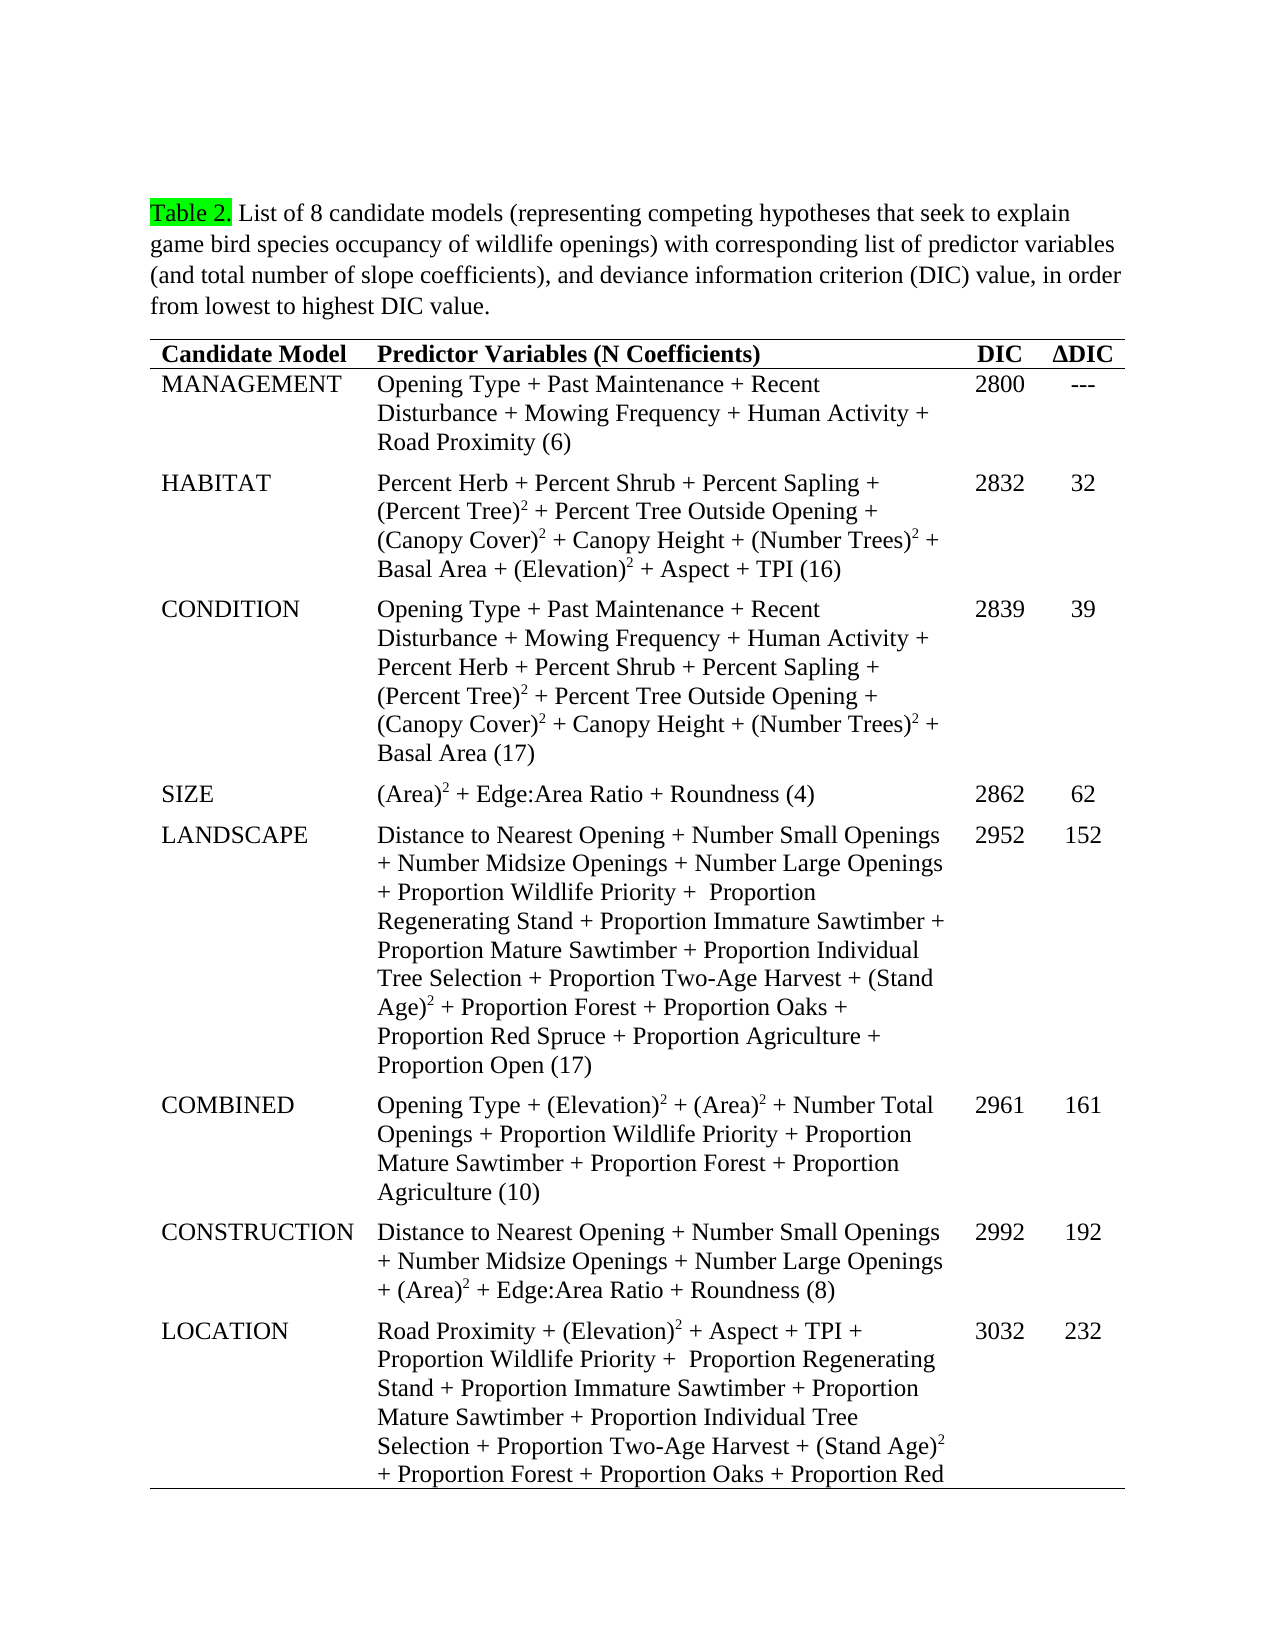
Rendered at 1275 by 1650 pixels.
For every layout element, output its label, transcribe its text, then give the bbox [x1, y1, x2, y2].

table_cell CONSTRUCTION [150, 1218, 366, 1316]
table_header ΔDIC [1041, 340, 1125, 368]
table_cell (Area)2 + Edge:Area Ratio + Roundness (4) [366, 779, 958, 820]
table_cell Opening Type + Past Maintenance + Recent Disturbance + Mowing Frequency + Human Activity + Percent Herb + Percent Shrub + Percent Sapling + (Percent Tree)2 + Percent Tree Outside Opening + (Canopy Cover)2 + Canopy Height + (Number Trees)2 + Basal Area (17) [366, 595, 958, 779]
table_cell Distance to Nearest Opening + Number Small Openings + Number Midsize Openings + Number Large Openings + (Area)2 + Edge:Area Ratio + Roundness (8) [366, 1218, 958, 1316]
table_cell 2800 [959, 369, 1041, 468]
table_cell 32 [1041, 468, 1125, 594]
table_cell 2862 [959, 779, 1041, 820]
table_cell LANDSCAPE [150, 820, 366, 1091]
table_header Predictor Variables (N Coefficients) [366, 340, 958, 368]
table_cell --- [1041, 369, 1125, 468]
table_cell Distance to Nearest Opening + Number Small Openings + Number Midsize Openings + Number Large Openings + Proportion Wildlife Priority + Proportion Regenerating Stand + Proportion Immature Sawtimber + Proportion Mature Sawtimber + Proportion Individual Tree Selection + Proportion Two-Age Harvest + (Stand Age)2 + Proportion Forest + Proportion Oaks + Proportion Red Spruce + Proportion Agriculture + Proportion Open (17) [366, 820, 958, 1091]
table_cell 2832 [959, 468, 1041, 594]
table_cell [366, 1316, 958, 1488]
table_cell 2992 [959, 1218, 1041, 1316]
table_header DIC [959, 340, 1041, 368]
table_cell 232 [1041, 1316, 1125, 1488]
table_cell Percent Herb + Percent Shrub + Percent Sapling + (Percent Tree)2 + Percent Tree Outside Opening + (Canopy Cover)2 + Canopy Height + (Number Trees)2 + Basal Area + (Elevation)2 + Aspect + TPI (16) [366, 468, 958, 594]
table_cell Opening Type + (Elevation)2 + (Area)2 + Number Total Openings + Proportion Wildlife Priority + Proportion Mature Sawtimber + Proportion Forest + Proportion Agriculture (10) [366, 1091, 958, 1217]
table_cell 161 [1041, 1091, 1125, 1217]
table_cell SIZE [150, 779, 366, 820]
table_cell HABITAT [150, 468, 366, 594]
table_cell CONDITION [150, 595, 366, 779]
table_cell 2952 [959, 820, 1041, 1091]
table_cell COMBINED [150, 1091, 366, 1217]
table_cell LOCATION [150, 1316, 366, 1488]
table_cell 2961 [959, 1091, 1041, 1217]
table_cell Opening Type + Past Maintenance + Recent Disturbance + Mowing Frequency + Human Activity + Road Proximity (6) [366, 369, 958, 468]
table_cell 62 [1041, 779, 1125, 820]
text Table 2. List of 8 candidate models (representing competing hypotheses that seek to explain game bird species occupancy of wildlife openings) with corresponding list of predictor variables (and total number of slope coefficients), and deviance information criterion (DIC) value, in order from lowest to highest DIC value. [150, 198, 1125, 319]
table_cell 2839 [959, 595, 1041, 779]
table_header Candidate Model [150, 340, 366, 368]
table_cell 39 [1041, 595, 1125, 779]
table_cell 3032 [959, 1316, 1041, 1488]
table_cell MANAGEMENT [150, 369, 366, 468]
table_cell 152 [1041, 820, 1125, 1091]
table_cell 192 [1041, 1218, 1125, 1316]
